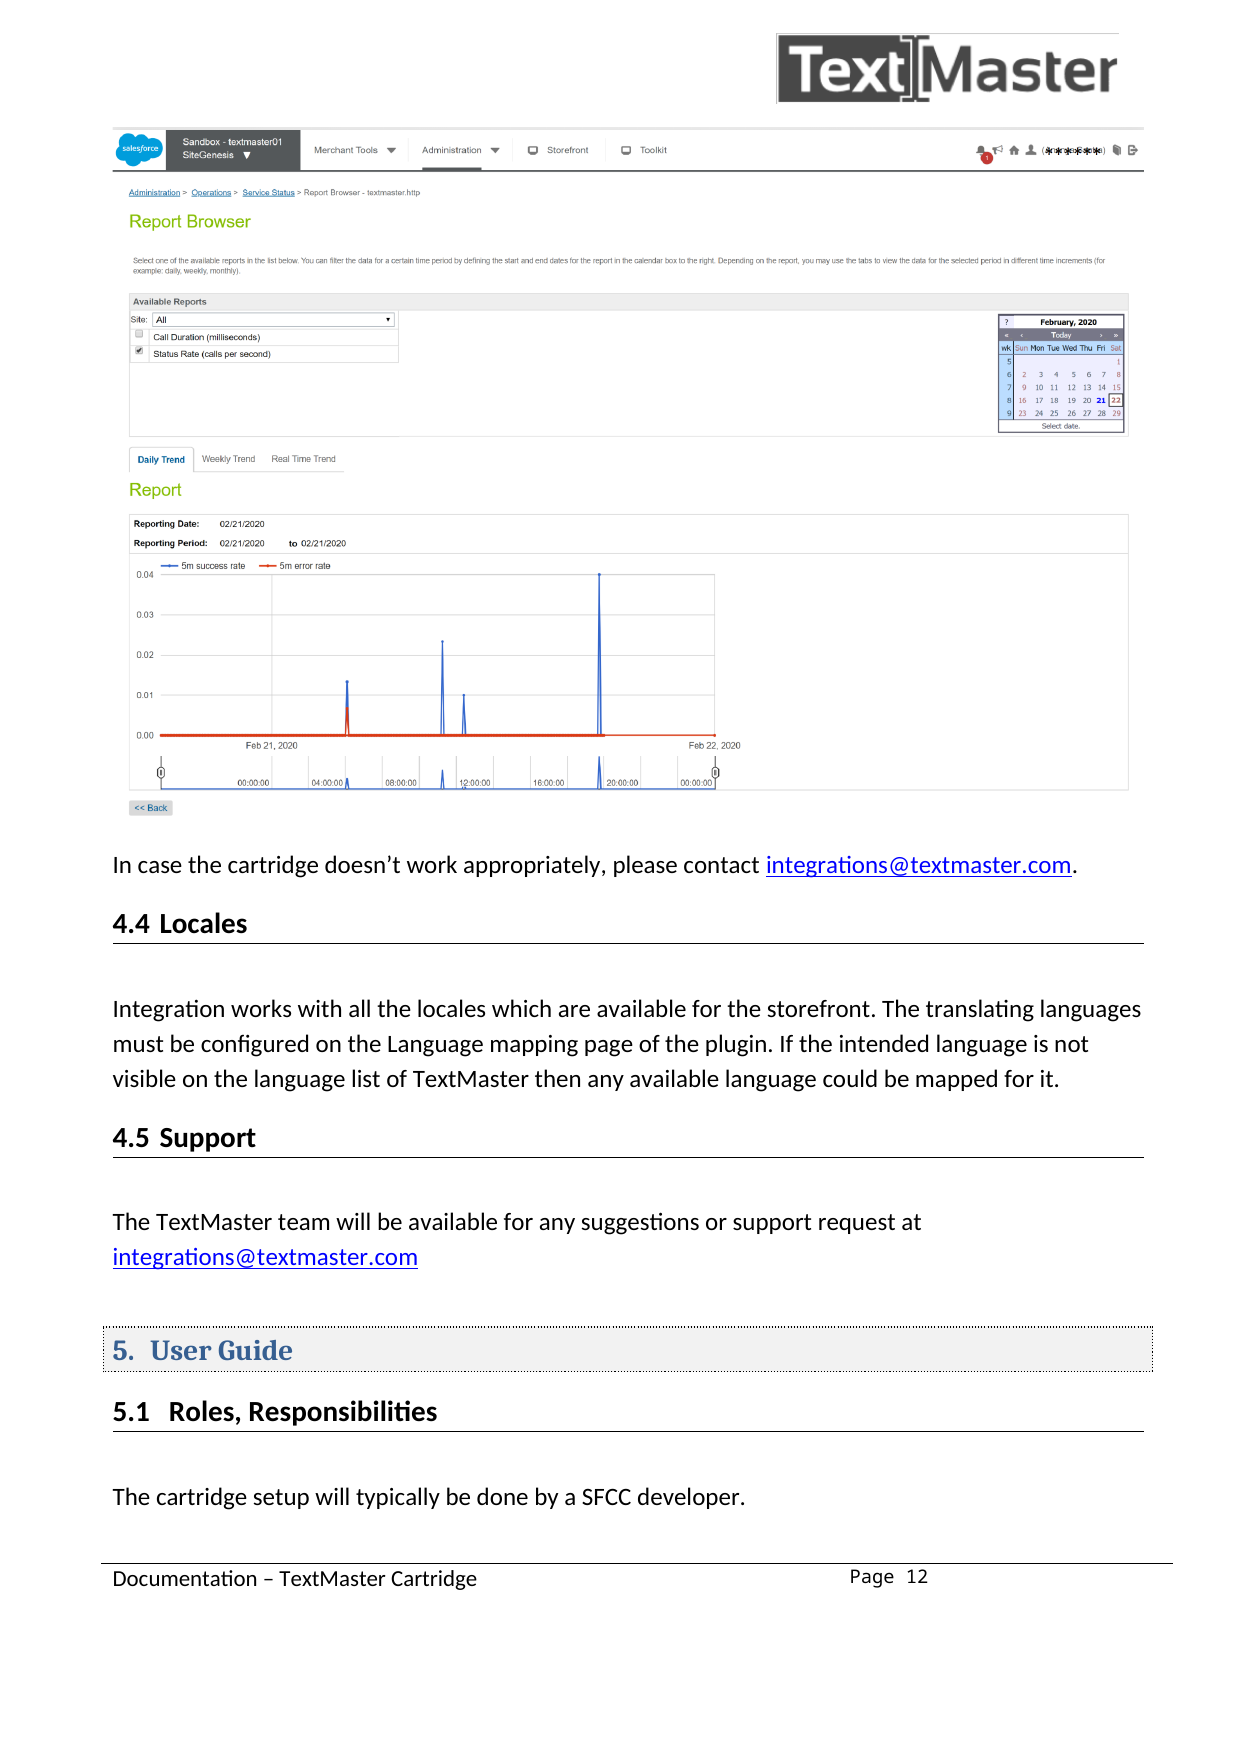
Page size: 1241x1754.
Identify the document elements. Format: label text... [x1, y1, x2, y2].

picture [112, 127, 1144, 825]
picture [775, 33, 1119, 104]
subtitle Support [112, 1119, 1144, 1158]
text The TextMaster team will be available for any suggestions or support request at integrations@textmaster.com [112, 1206, 1144, 1272]
text In case the cartridge doesn’t work appropriately, please contact integrations@textmaster.com. [112, 849, 1144, 880]
subtitle Locales [112, 905, 1144, 944]
subtitle Roles, Responsibilities [112, 1393, 1144, 1432]
text The cartridge setup will typically be done by a SFCC developer. [112, 1481, 1144, 1511]
text Integration works with all the locales which are available for the storefront. The translating languages must be configured on the Language mapping page of the plugin. If the intended language is not visible on the language list of TextMaster then any available language could be mapped for it. [112, 993, 1144, 1093]
subtitle User Guide [103, 1326, 1153, 1372]
